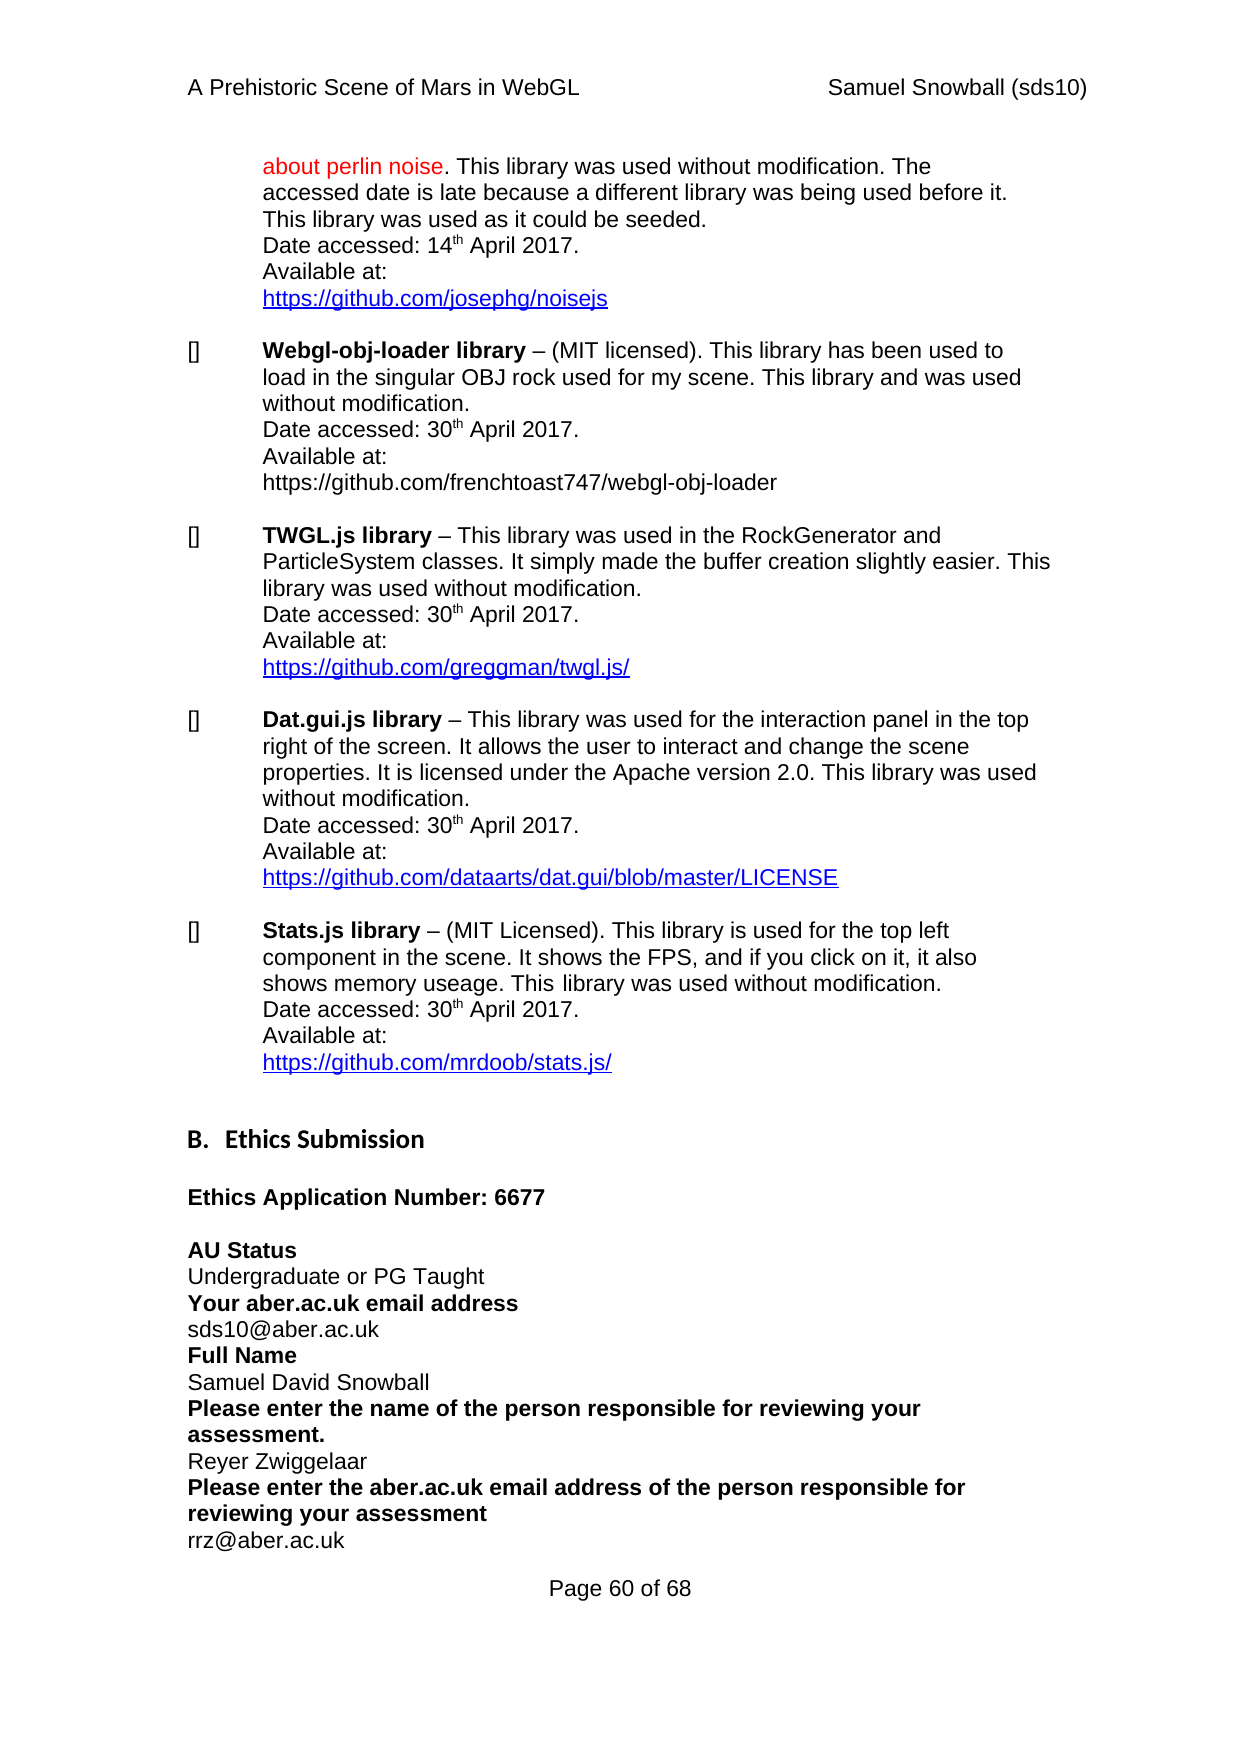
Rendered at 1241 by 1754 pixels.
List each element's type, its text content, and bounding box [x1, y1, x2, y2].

text AU Status [187, 1237, 1053, 1263]
text https://github.com/greggman/twgl.js/ [187, 653, 1053, 680]
text https://github.com/frenchtoast747/webgl-obj-loader [187, 469, 1053, 495]
text https://github.com/dataarts/dat.gui/blob/master/LICENSE [187, 864, 1053, 891]
text Ethics Application Number: 6677 [187, 1184, 1053, 1211]
text [] TWGL.js library – This library was used in the RockGenerator and ParticleSystem classes. It simply made the buffer creation slightly easier. This library was used without modification. [187, 522, 1053, 601]
text https://github.com/josephg/noisejs [187, 284, 1053, 311]
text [187, 153, 1053, 232]
text Undergraduate or PG Taught [187, 1263, 1053, 1289]
text https://github.com/mrdoob/stats.js/ [187, 1049, 1053, 1075]
text Available at: [187, 258, 1053, 284]
text Available at: [187, 1022, 1053, 1049]
text Available at: [187, 838, 1053, 864]
text Date accessed: 30th April 2017. [187, 812, 1053, 838]
text Date accessed: 30th April 2017. [187, 416, 1053, 443]
text [] Dat.gui.js library – This library was used for the interaction panel in the top right of the screen. It allows the user to interact and change the scene properties. It is licensed under the Apache version 2.0. This library was used without modification. [187, 706, 1053, 812]
text Ethics Submission [187, 1122, 1053, 1155]
text Please enter the name of the person responsible for reviewing your assessment. [187, 1395, 1053, 1448]
text Your aber.ac.uk email address [187, 1289, 1053, 1316]
text sds10@aber.ac.uk [187, 1316, 1053, 1342]
text Available at: [187, 627, 1053, 653]
text Date accessed: 14th April 2017. [187, 232, 1053, 258]
text [] Stats.js library – (MIT Licensed). This library is used for the top left component in the scene. It shows the FPS, and if you click on it, it also shows memory useage. This library was used without modification. [187, 917, 1053, 996]
text Date accessed: 30th April 2017. [187, 996, 1053, 1022]
text Date accessed: 30th April 2017. [187, 601, 1053, 627]
text [] Webgl-obj-loader library – (MIT licensed). This library has been used to load in the singular OBJ rock used for my scene. This library and was used without modification. [187, 337, 1053, 416]
text Full Name [187, 1342, 1053, 1369]
text Please enter the aber.ac.uk email address of the person responsible for reviewing your assessment [187, 1474, 1053, 1527]
text Samuel David Snowball [187, 1369, 1053, 1395]
text rrz@aber.ac.uk [187, 1527, 1053, 1553]
text Available at: [187, 443, 1053, 469]
text Reyer Zwiggelaar [187, 1448, 1053, 1474]
